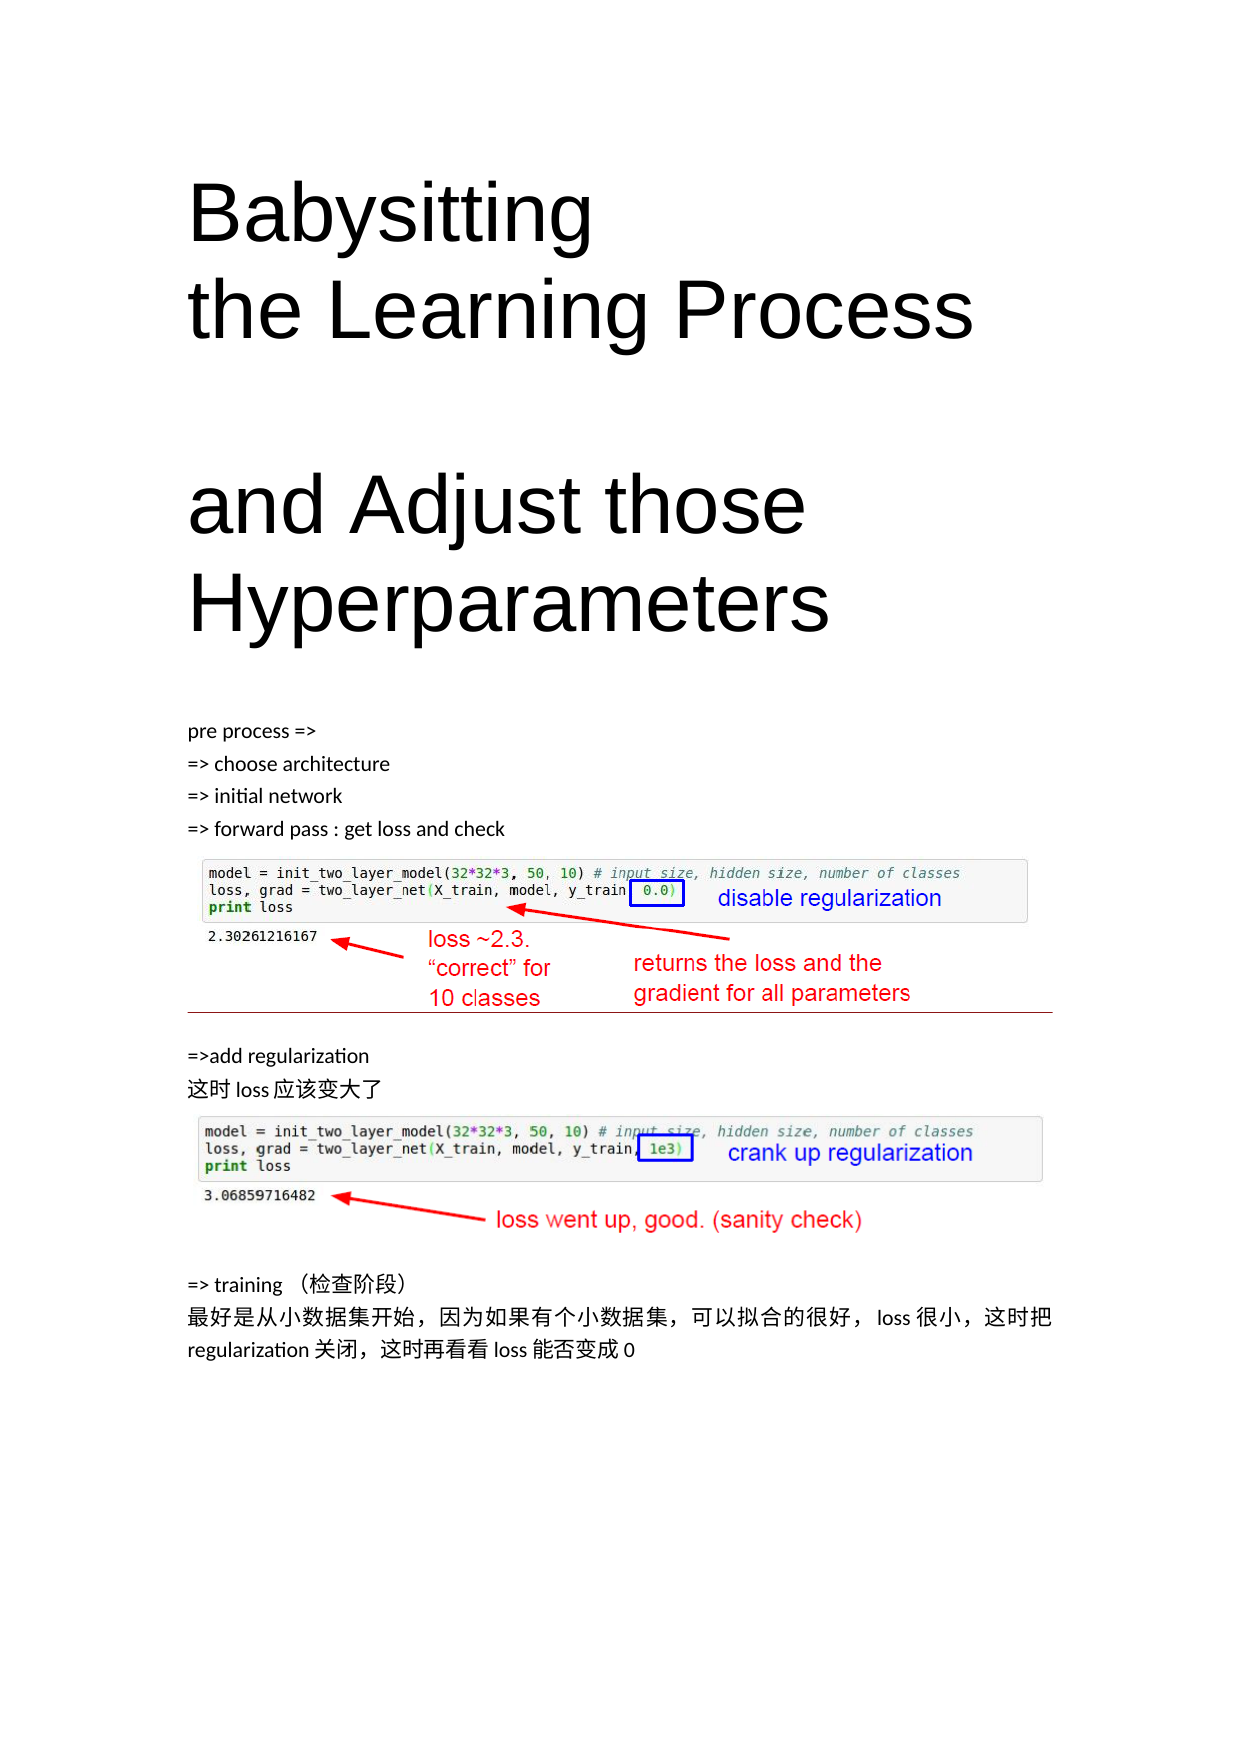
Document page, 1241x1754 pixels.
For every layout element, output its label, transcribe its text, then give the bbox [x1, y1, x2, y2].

text => initial network [187, 779, 1053, 812]
text 这时loss应该变大了 [187, 1072, 1053, 1104]
text pre process => [187, 714, 1053, 747]
text =>add regularization [187, 1039, 1053, 1072]
text => forward pass : get loss and check [187, 812, 1053, 844]
text 最好是从小数据集开始，因为如果有个小数据集，可以拟合的很好，loss很小，这时把regularization 关闭，这时再看看loss能否变成0 [187, 1299, 1053, 1364]
text => choose architecture [187, 747, 1053, 779]
picture [187, 1104, 1053, 1253]
picture [187, 844, 1053, 1013]
text and Adjust those Hyperparameters [187, 454, 1053, 649]
text => training （检查阶段） [187, 1267, 1053, 1299]
text the Learning Process [187, 259, 1053, 357]
text Babysitting [187, 162, 1053, 259]
